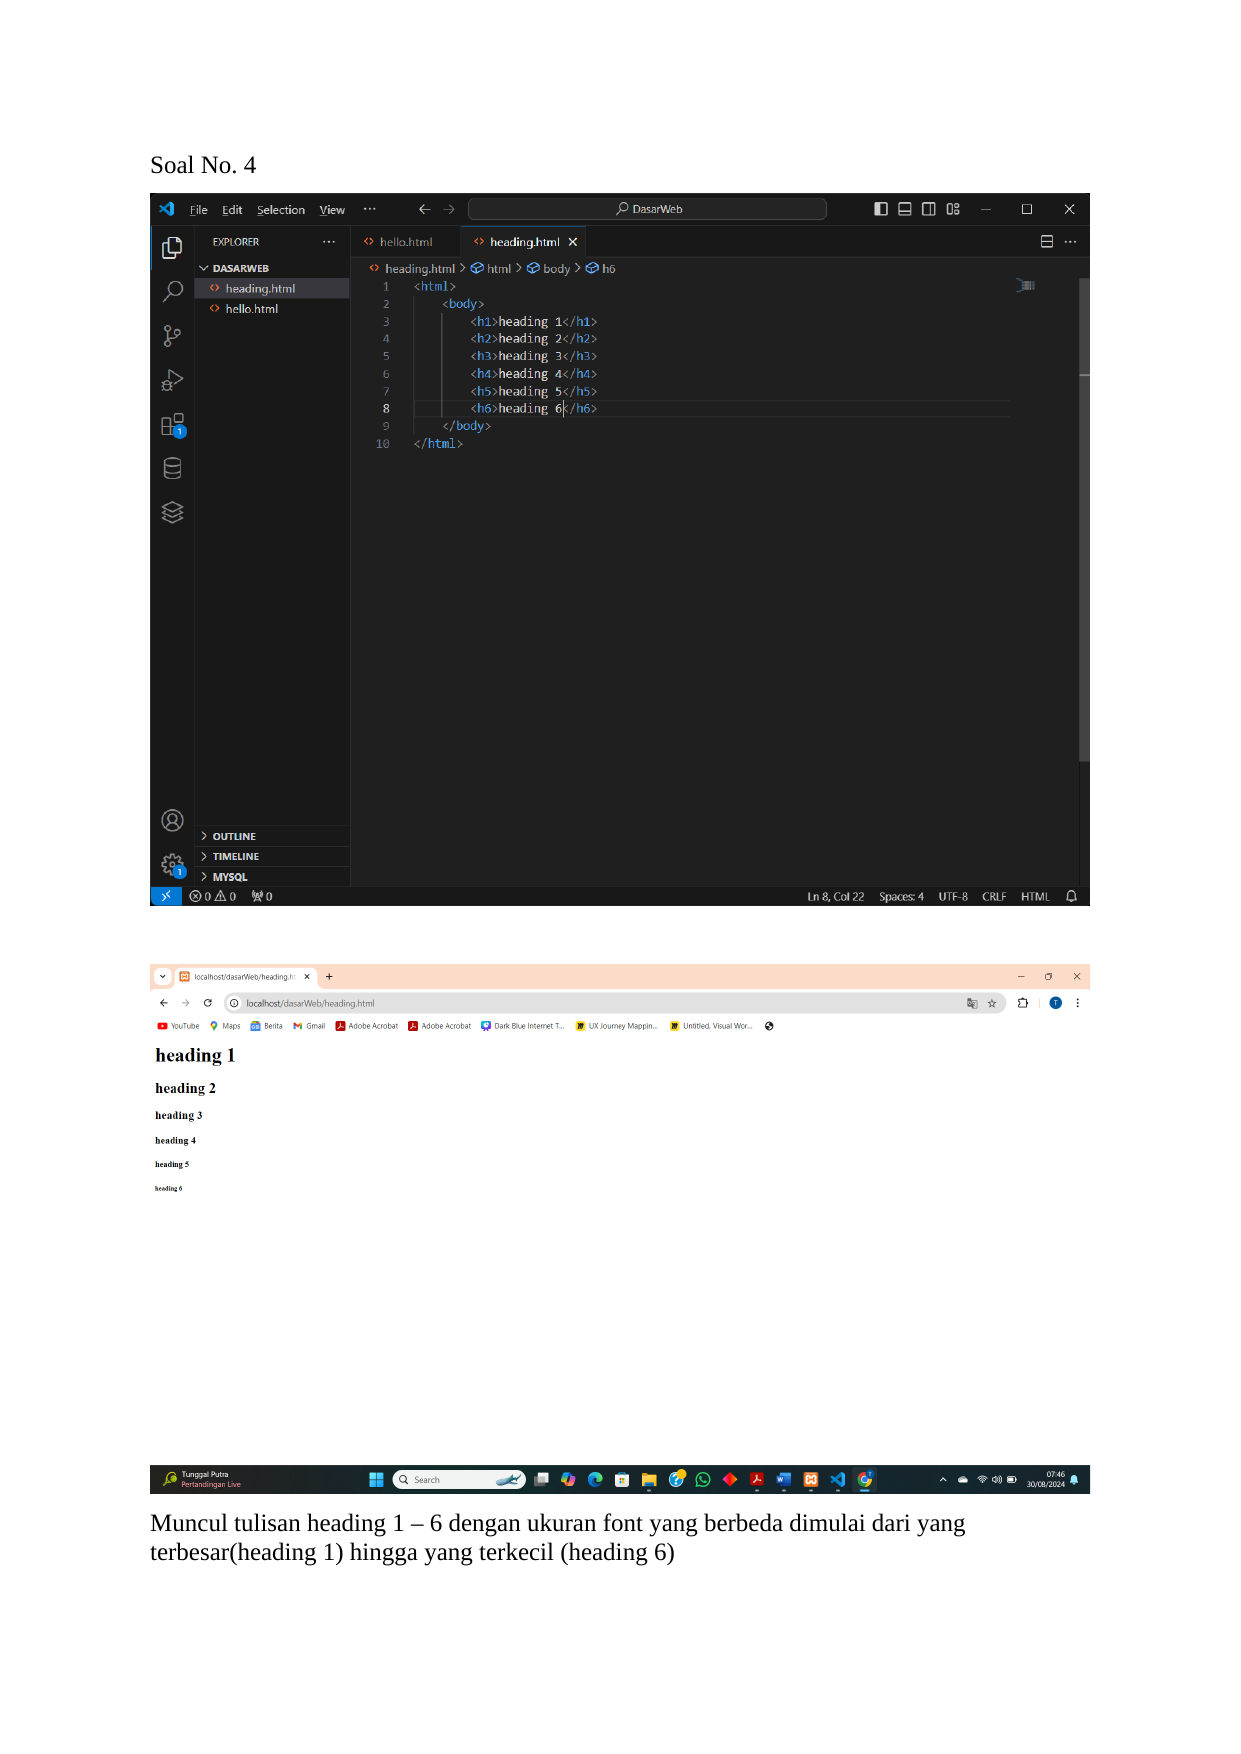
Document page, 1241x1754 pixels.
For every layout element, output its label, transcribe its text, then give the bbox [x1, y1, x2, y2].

text Soal No. 4 [150, 150, 1090, 179]
picture [150, 193, 1090, 906]
picture [150, 964, 1091, 1494]
text Muncul tulisan heading 1 – 6 dengan ukuran font yang berbeda dimulai dari yang terbesar(heading 1) hingga yang terkecil (heading 6) [150, 1508, 1090, 1566]
